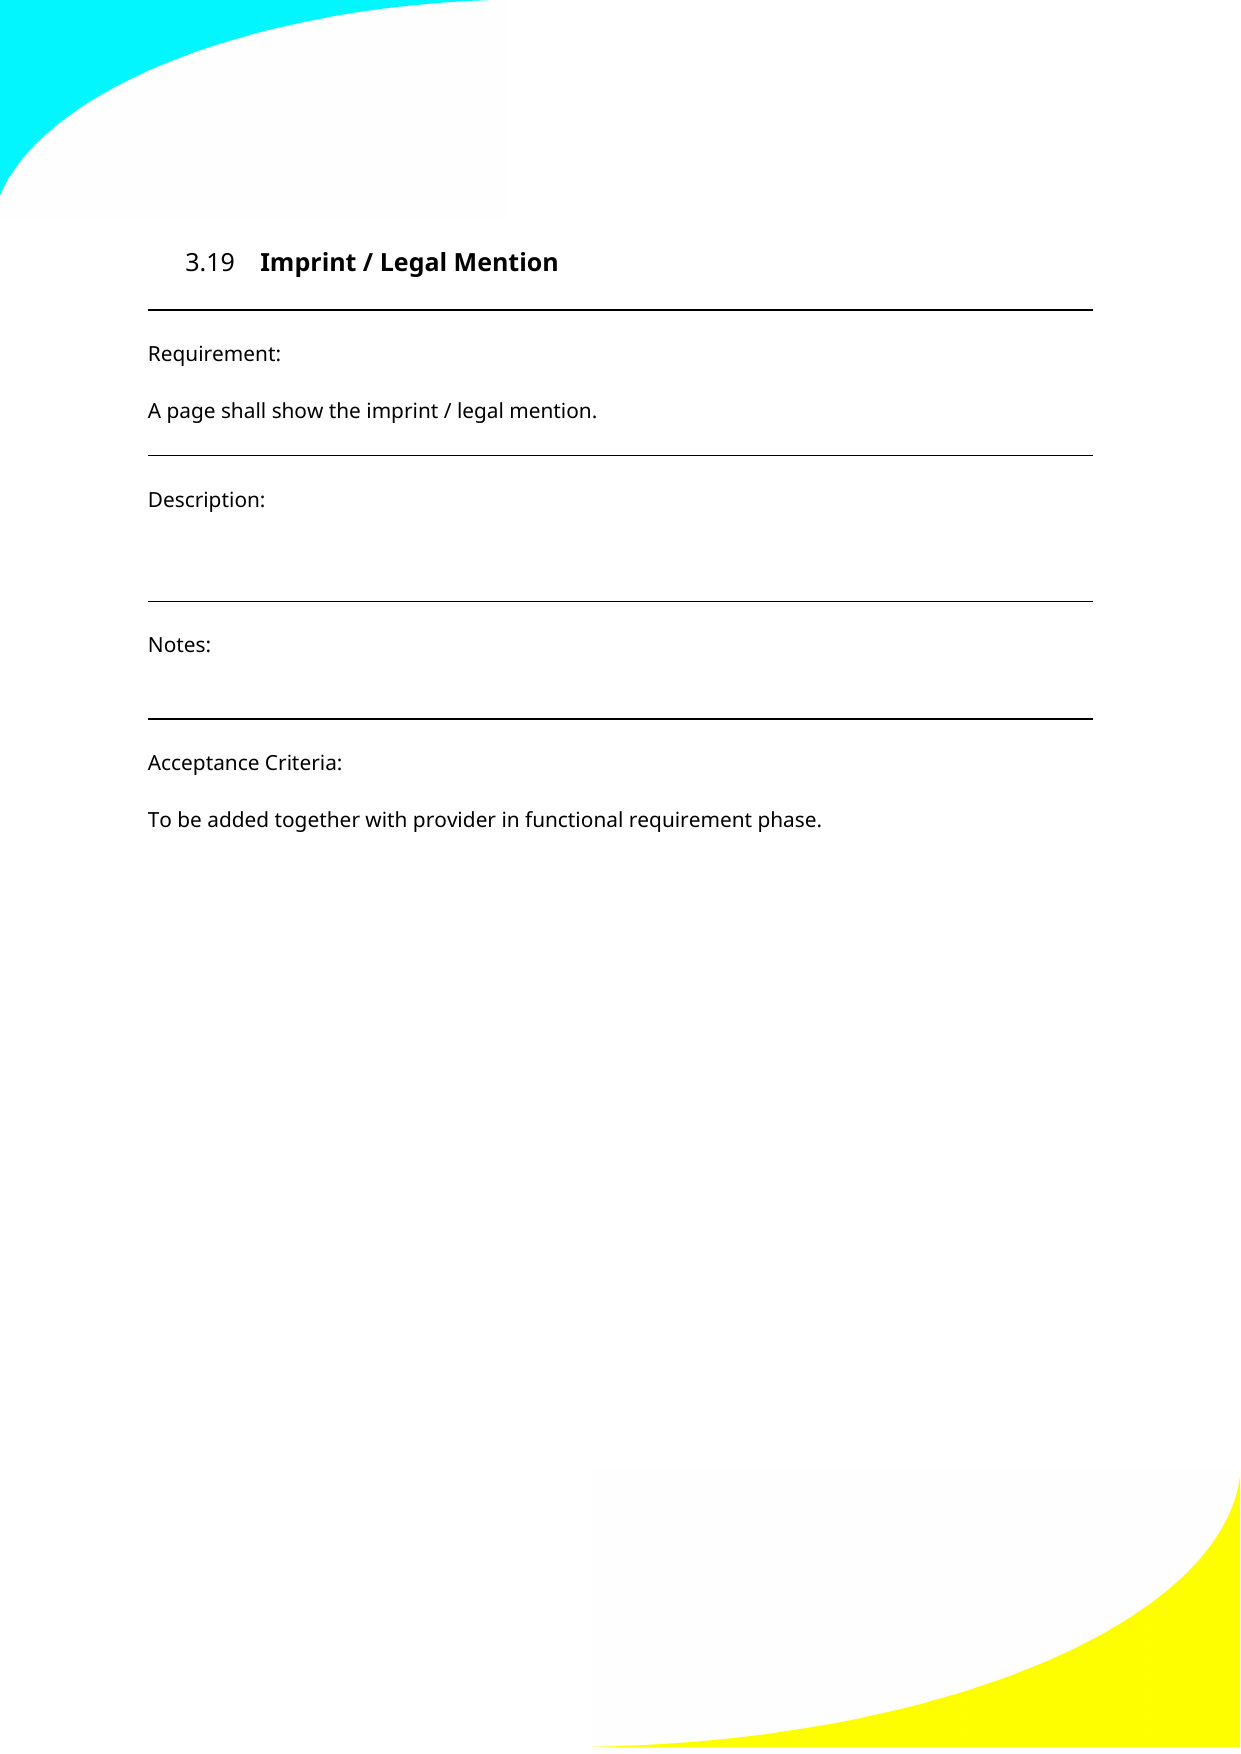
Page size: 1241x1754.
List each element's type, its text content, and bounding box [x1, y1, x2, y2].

picture [592, 1468, 1241, 1747]
text To be added together with provider in functional requirement phase. [148, 805, 1093, 833]
text Requirement: [148, 339, 1093, 367]
text A page shall show the imprint / legal mention. [148, 396, 1093, 424]
picture [0, 0, 507, 219]
text Description: [148, 485, 1093, 513]
text Notes: [148, 631, 1093, 659]
subtitle Imprint / Legal Mention [185, 244, 1093, 278]
text Acceptance Criteria: [148, 748, 1093, 776]
